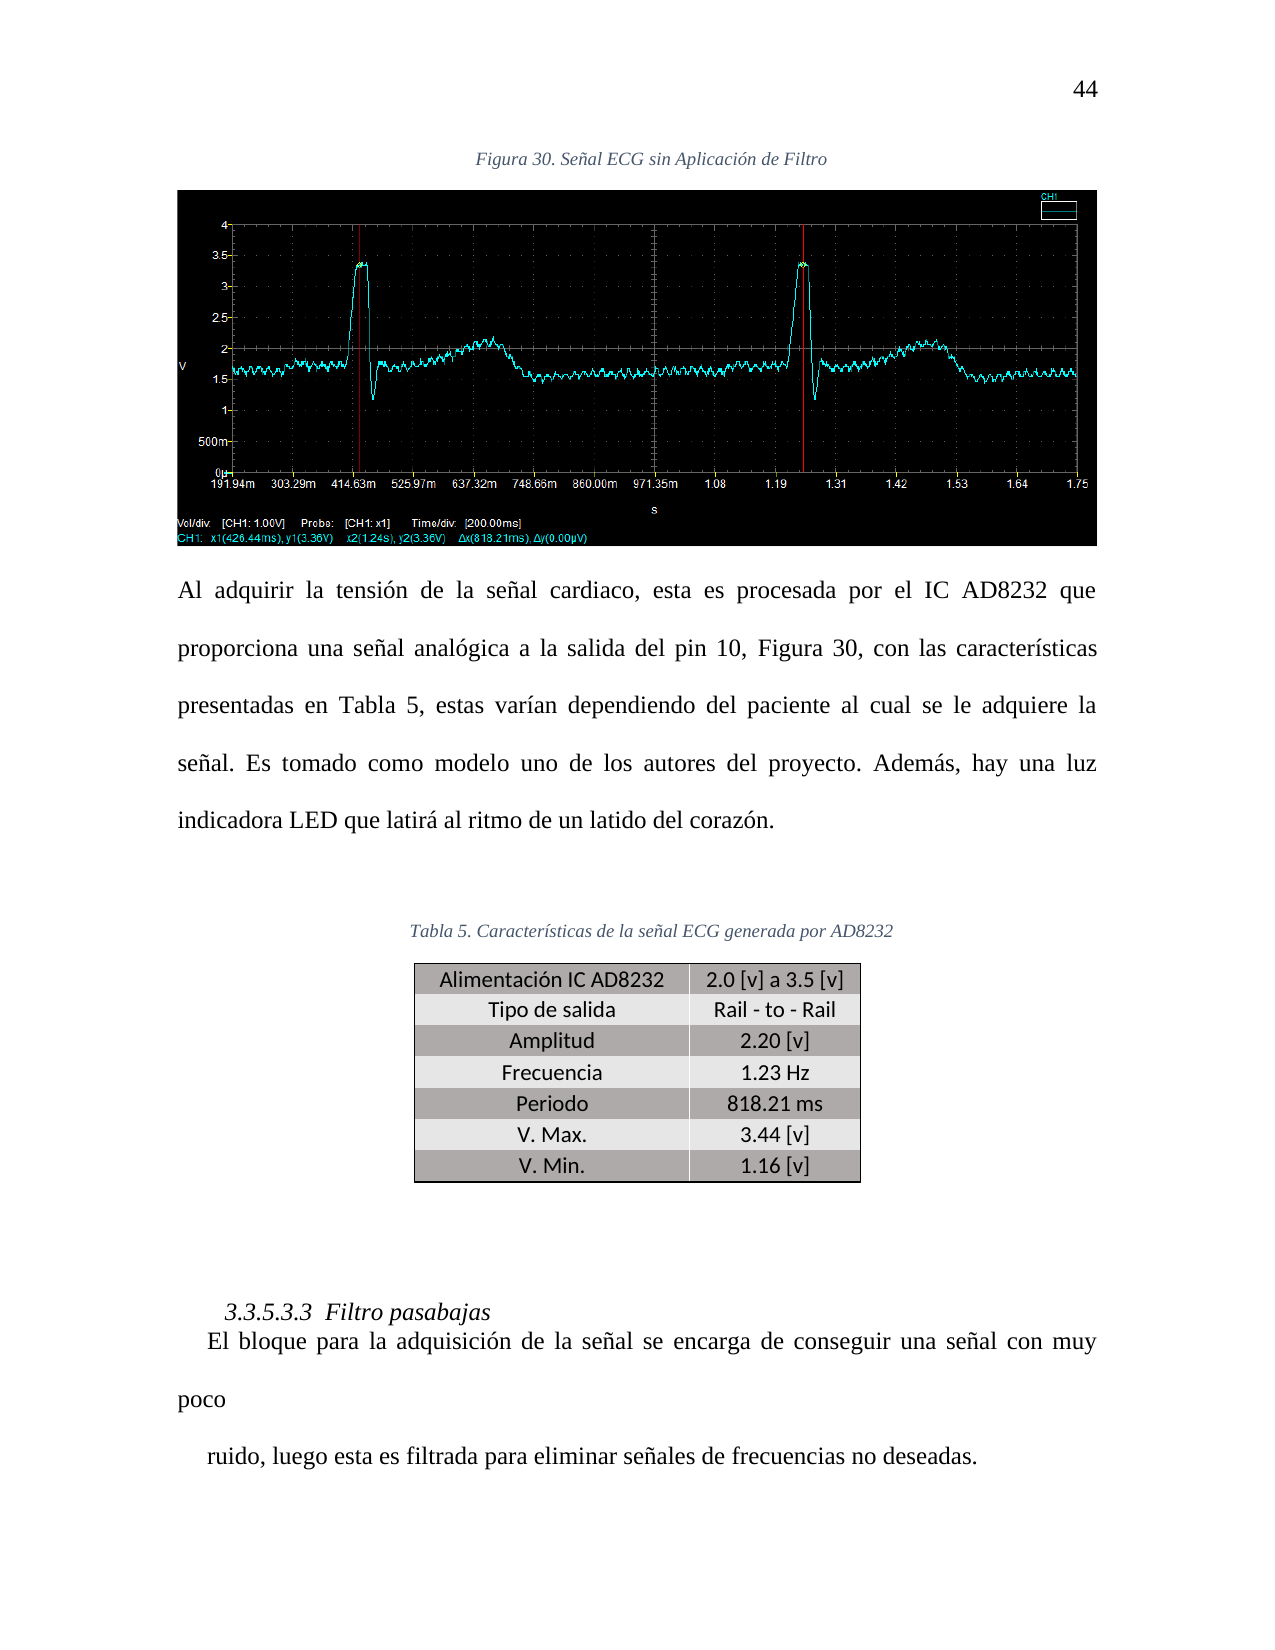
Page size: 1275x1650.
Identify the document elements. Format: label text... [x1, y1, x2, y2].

picture [177, 190, 1098, 547]
table_cell Periodo [415, 1088, 689, 1119]
table_header 2.0 [v] a 3.5 [v] [690, 964, 860, 994]
text Figura 30. Señal ECG sin Aplicación de Filtro [177, 148, 1098, 169]
table_cell V. Min. [415, 1150, 689, 1181]
table_header Alimentación IC AD8232 [415, 964, 689, 994]
table_cell Frecuencia [415, 1056, 689, 1088]
text Tabla 5. Características de la señal ECG generada por AD8232 [177, 920, 1098, 942]
text ruido, luego esta es filtrada para eliminar señales de frecuencias no deseadas. [177, 1441, 1098, 1470]
table_cell Tipo de salida [415, 994, 689, 1025]
text El bloque para la adquisición de la señal se encarga de conseguir una señal con muy poco [177, 1326, 1098, 1412]
table_cell 3.44 [v] [690, 1119, 860, 1150]
table_cell V. Max. [415, 1119, 689, 1150]
table_cell 818.21 ms [690, 1088, 860, 1119]
subtitle Filtro pasabajas [177, 1297, 1098, 1326]
table_cell Amplitud [415, 1025, 689, 1056]
table_cell 1.23 Hz [690, 1056, 860, 1088]
table_cell 1.16 [v] [690, 1150, 860, 1181]
table_cell 2.20 [v] [690, 1025, 860, 1056]
text Al adquirir la tensión de la señal cardiaco, esta es procesada por el IC AD8232 que proporciona una señal analógica a la salida del pin 10, Figura 30, con las características presentadas en Tabla 5, estas varían dependiendo del paciente al cual se le adquiere la señal. Es tomado como modelo uno de los autores del proyecto. Además, hay una luz indicadora LED que latirá al ritmo de un latido del corazón. [177, 575, 1098, 834]
table_cell Rail - to - Rail [690, 994, 860, 1025]
